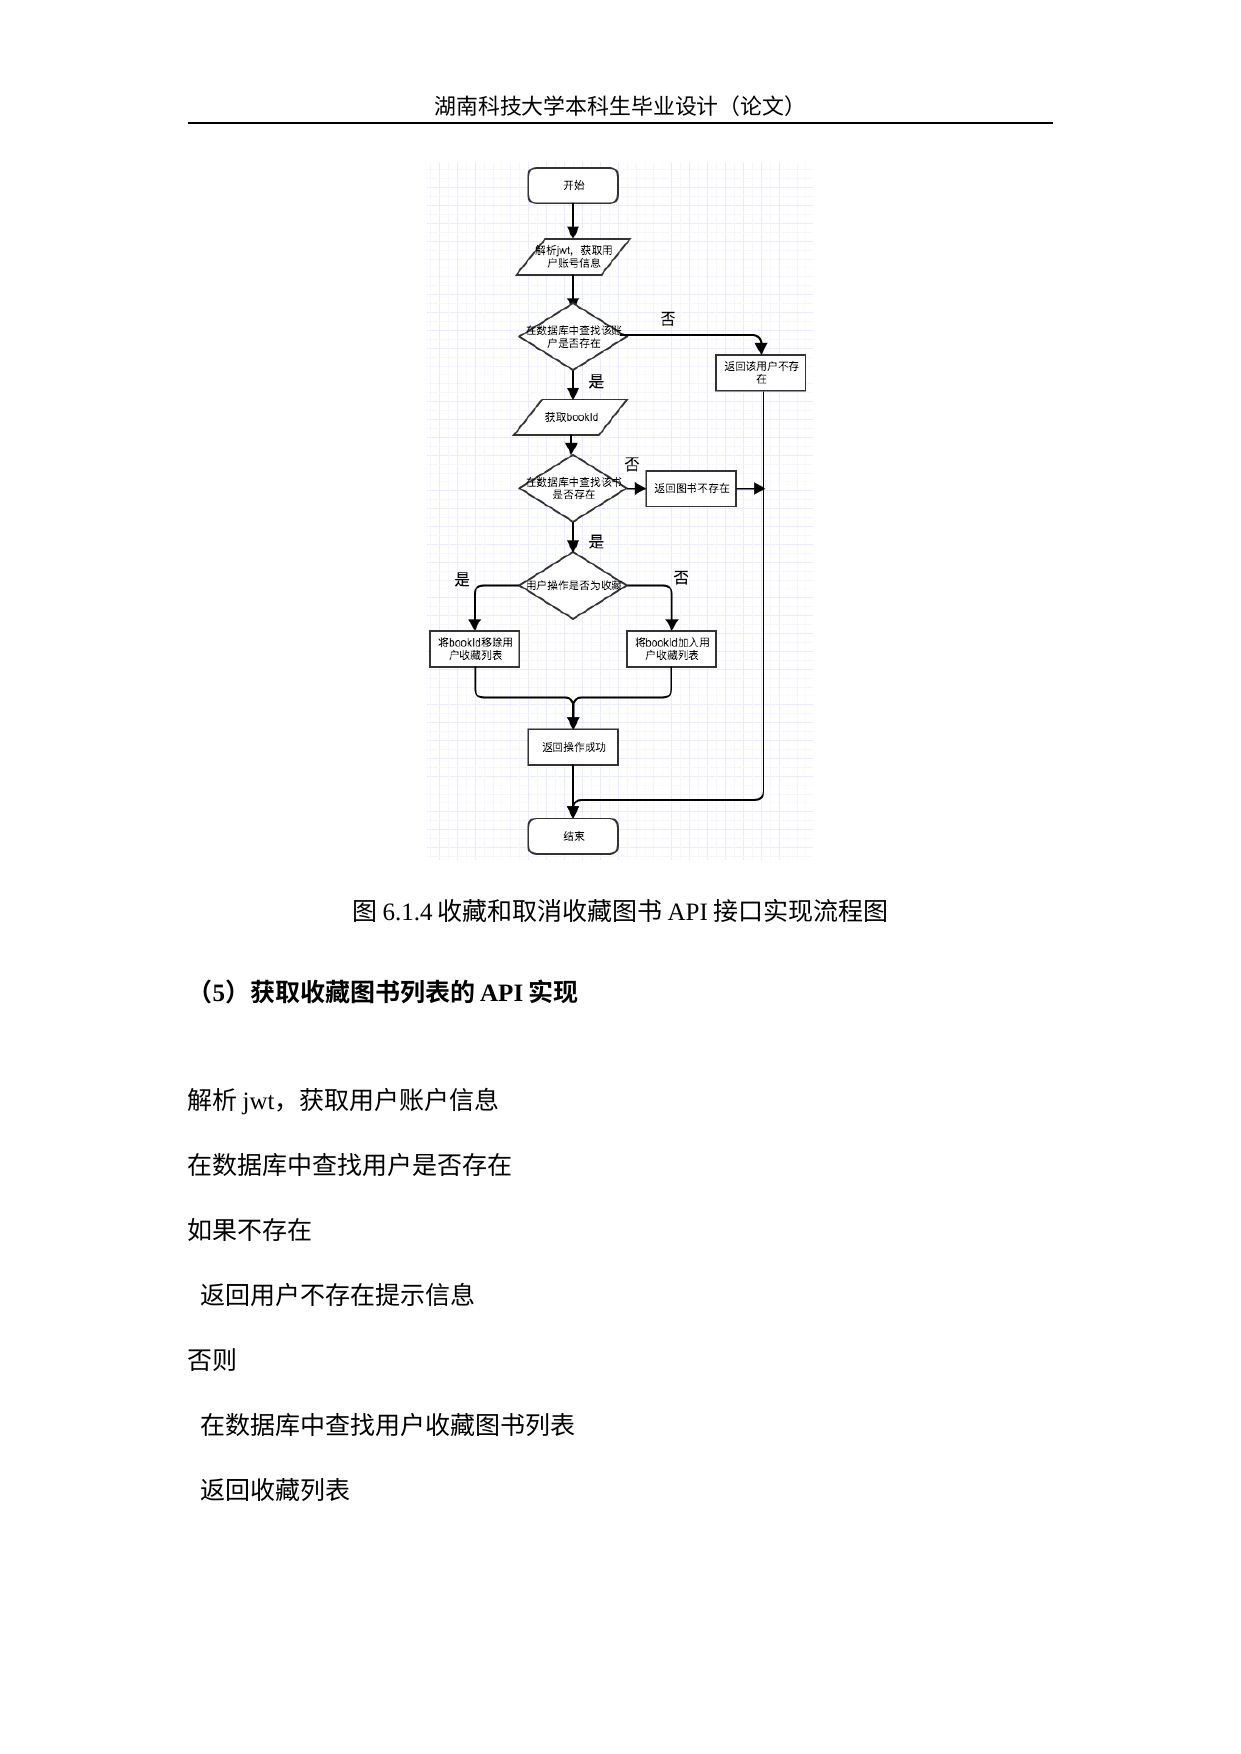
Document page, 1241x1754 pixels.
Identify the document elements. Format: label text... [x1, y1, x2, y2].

text 如果不存在 [187, 1196, 1053, 1261]
text 在数据库中查找用户是否存在 [187, 1131, 1053, 1196]
text 在数据库中查找用户收藏图书列表 [187, 1391, 1053, 1456]
picture [427, 162, 814, 860]
text 返回收藏列表 [187, 1456, 1053, 1521]
text 返回用户不存在提示信息 [187, 1261, 1053, 1326]
text 否则 [187, 1326, 1053, 1391]
text 图6.1.4收藏和取消收藏图书API接口实现流程图 [187, 877, 1053, 942]
text 解析jwt，获取用户账户信息 [187, 1066, 1053, 1131]
text （5）获取收藏图书列表的API实现 [187, 958, 1053, 1023]
